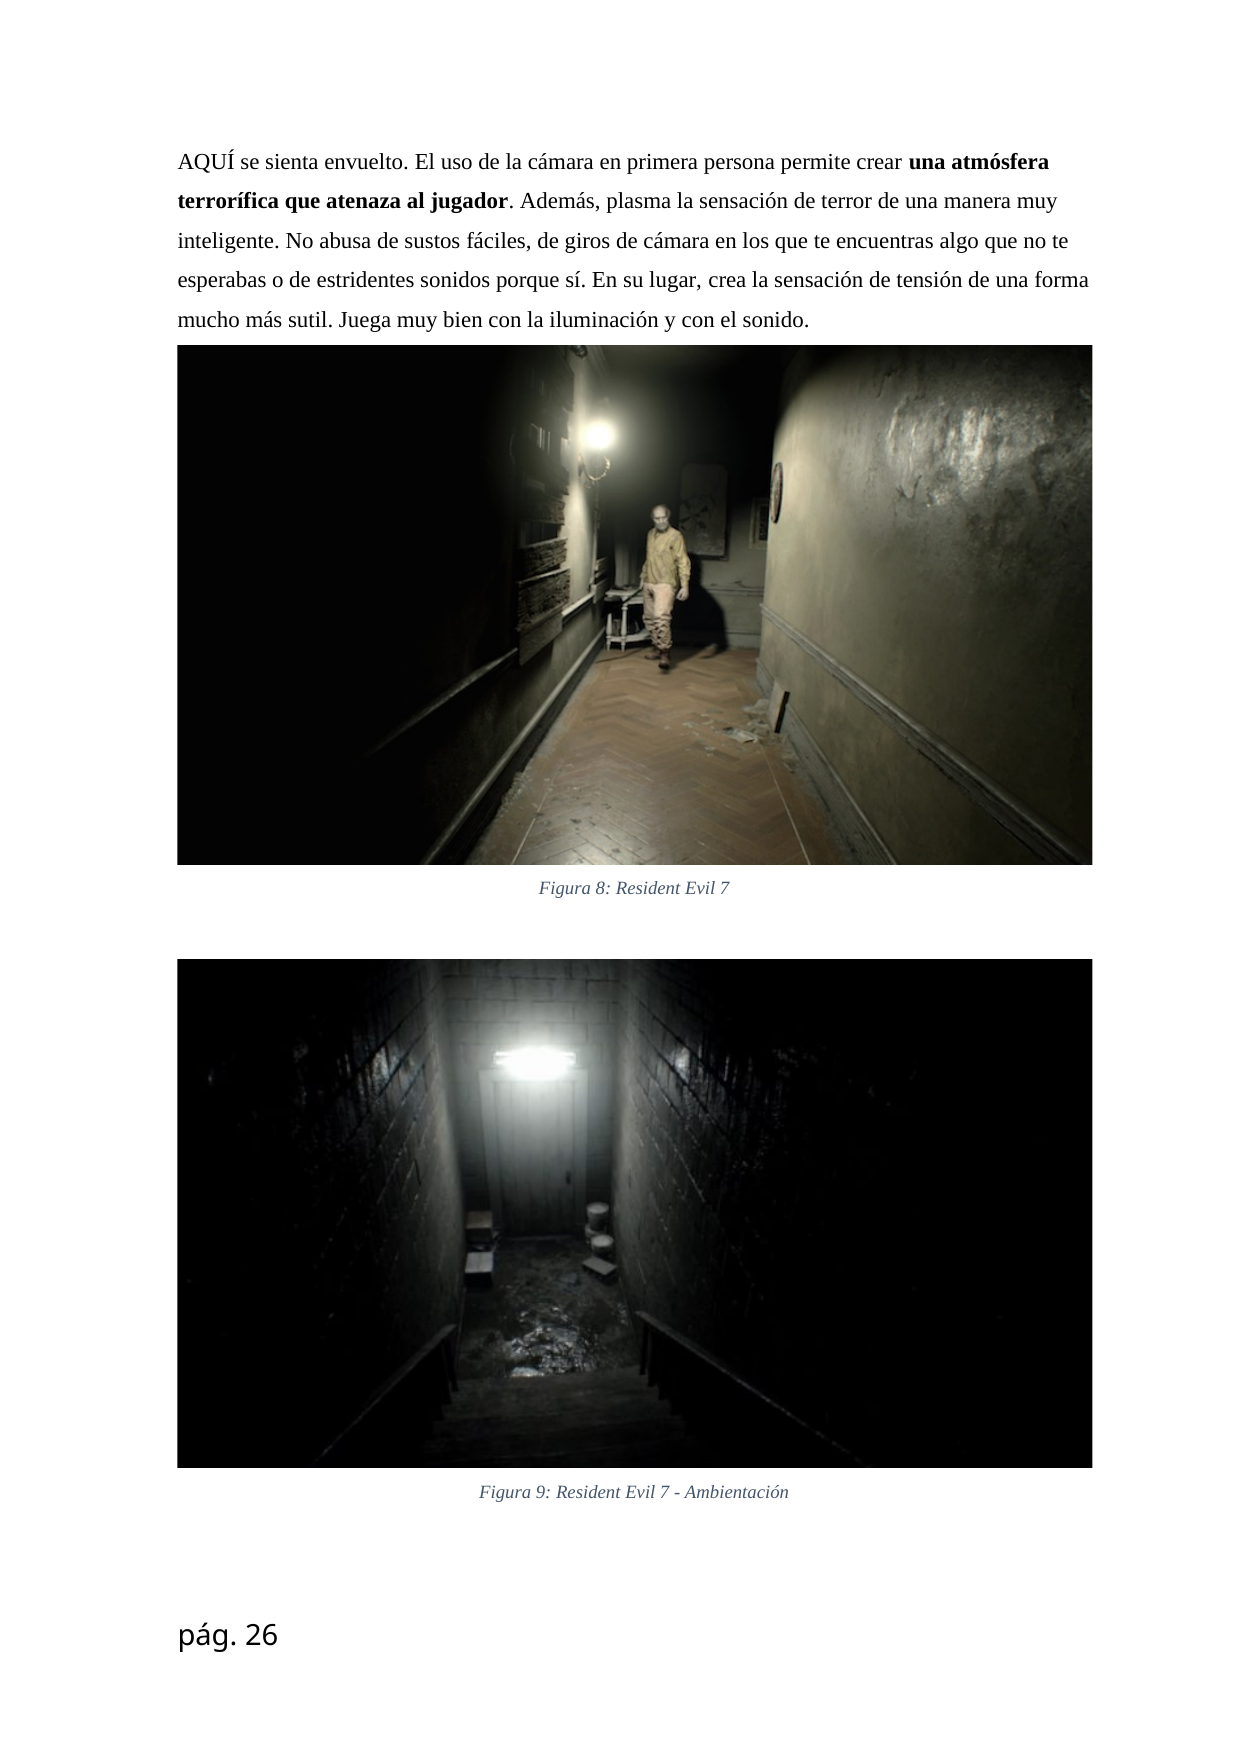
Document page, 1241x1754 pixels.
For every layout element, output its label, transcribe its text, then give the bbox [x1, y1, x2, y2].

picture [177, 345, 1093, 865]
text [177, 148, 1092, 332]
picture [177, 959, 1093, 1468]
